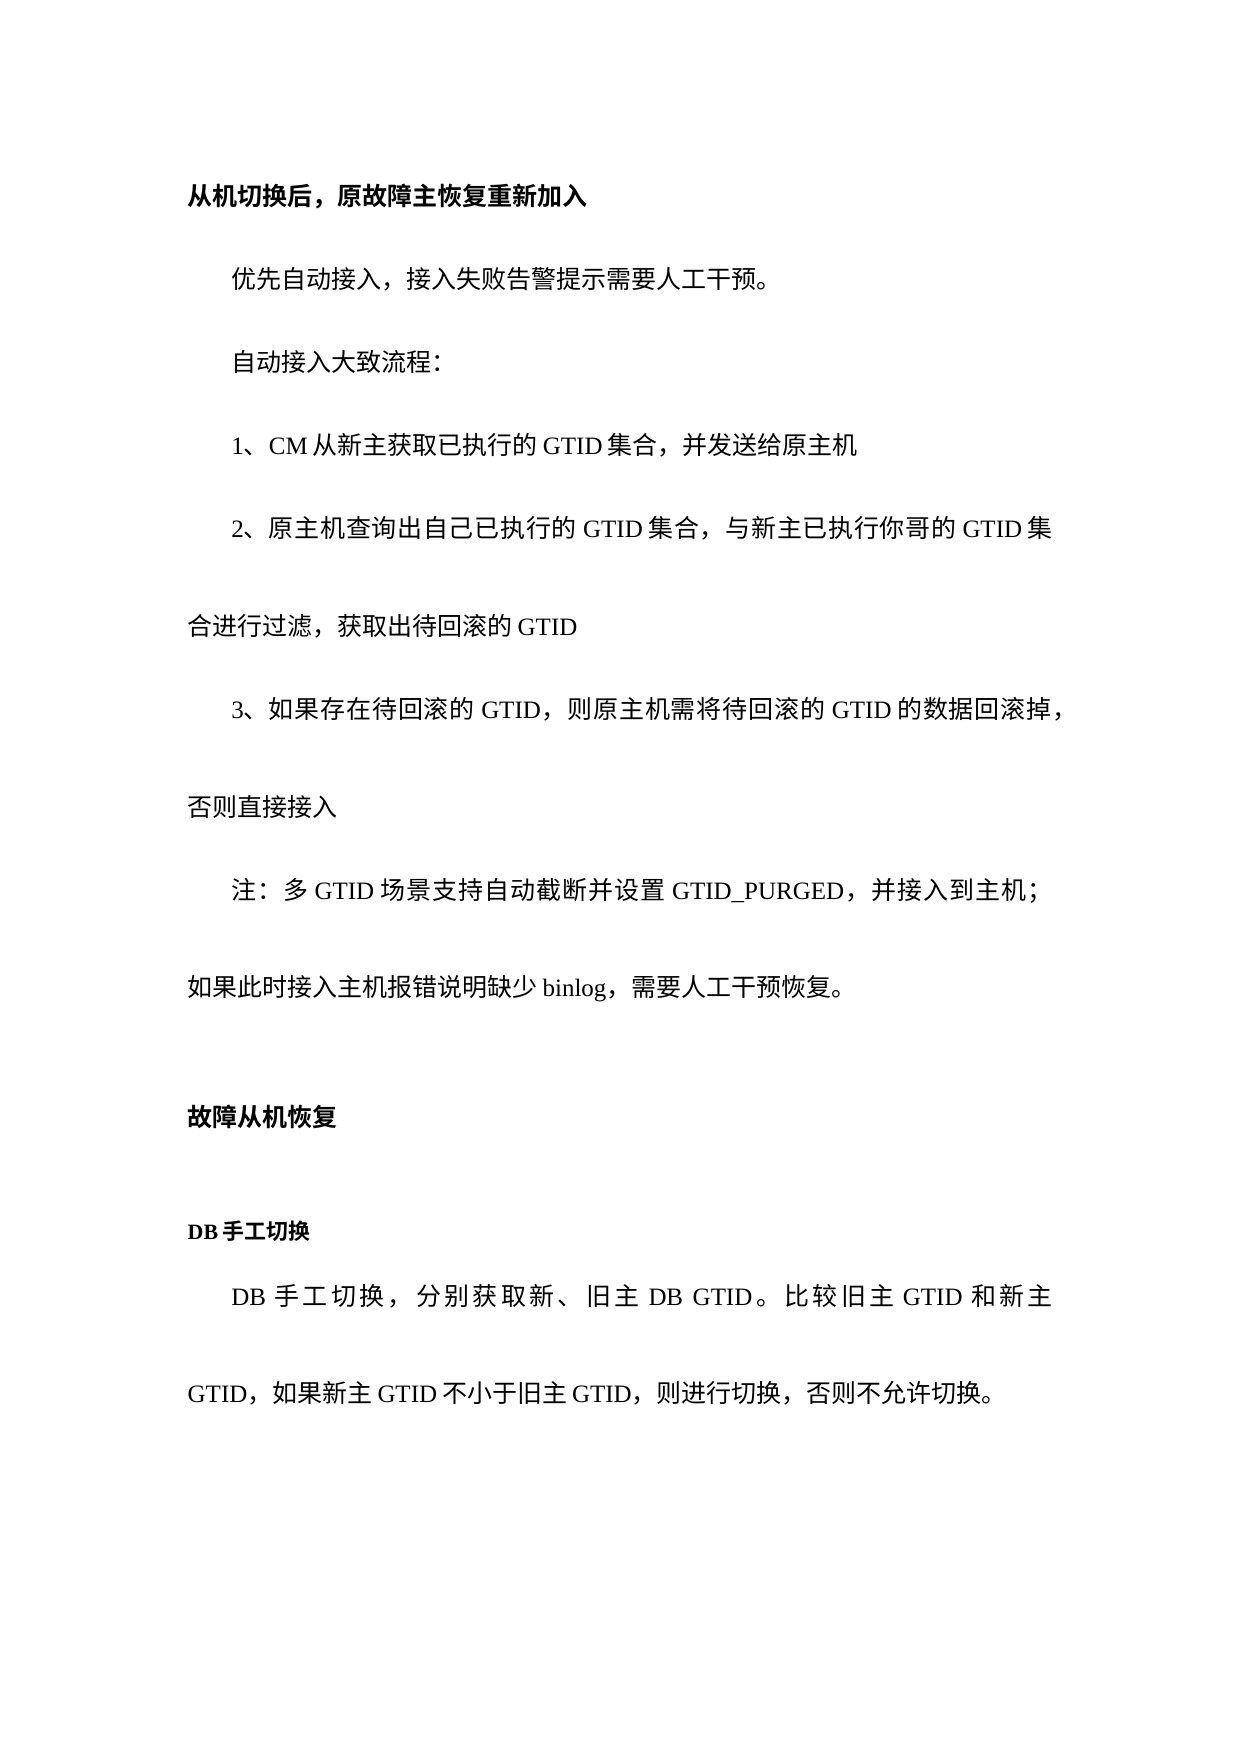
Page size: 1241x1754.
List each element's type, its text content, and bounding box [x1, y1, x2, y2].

list 原主机查询出自己已执行的GTID集合，与新主已执行你哥的GTID集合进行过滤，获取出待回滚的GTID [187, 494, 1053, 657]
text 自动接入大致流程： [187, 328, 1053, 393]
list 如果存在待回滚的GTID，则原主机需将待回滚的GTID的数据回滚掉，否则直接接入 [187, 675, 1053, 838]
list CM从新主获取已执行的GTID集合，并发送给原主机 [187, 411, 1053, 476]
subtitle 故障从机恢复 [187, 1083, 1053, 1148]
subtitle 从机切换后，原故障主恢复重新加入 [187, 162, 1053, 227]
list 注：多GTID场景支持自动截断并设置GTID_PURGED，并接入到主机；如果此时接入主机报错说明缺少binlog，需要人工干预恢复。 [187, 856, 1053, 1018]
subtitle DB手工切换 [187, 1213, 1053, 1246]
text DB手工切换，分别获取新、旧主DB GTID。比较旧主GTID和新主GTID，如果新主GTID不小于旧主GTID，则进行切换，否则不允许切换。 [187, 1262, 1053, 1424]
text 优先自动接入，接入失败告警提示需要人工干预。 [187, 245, 1053, 310]
